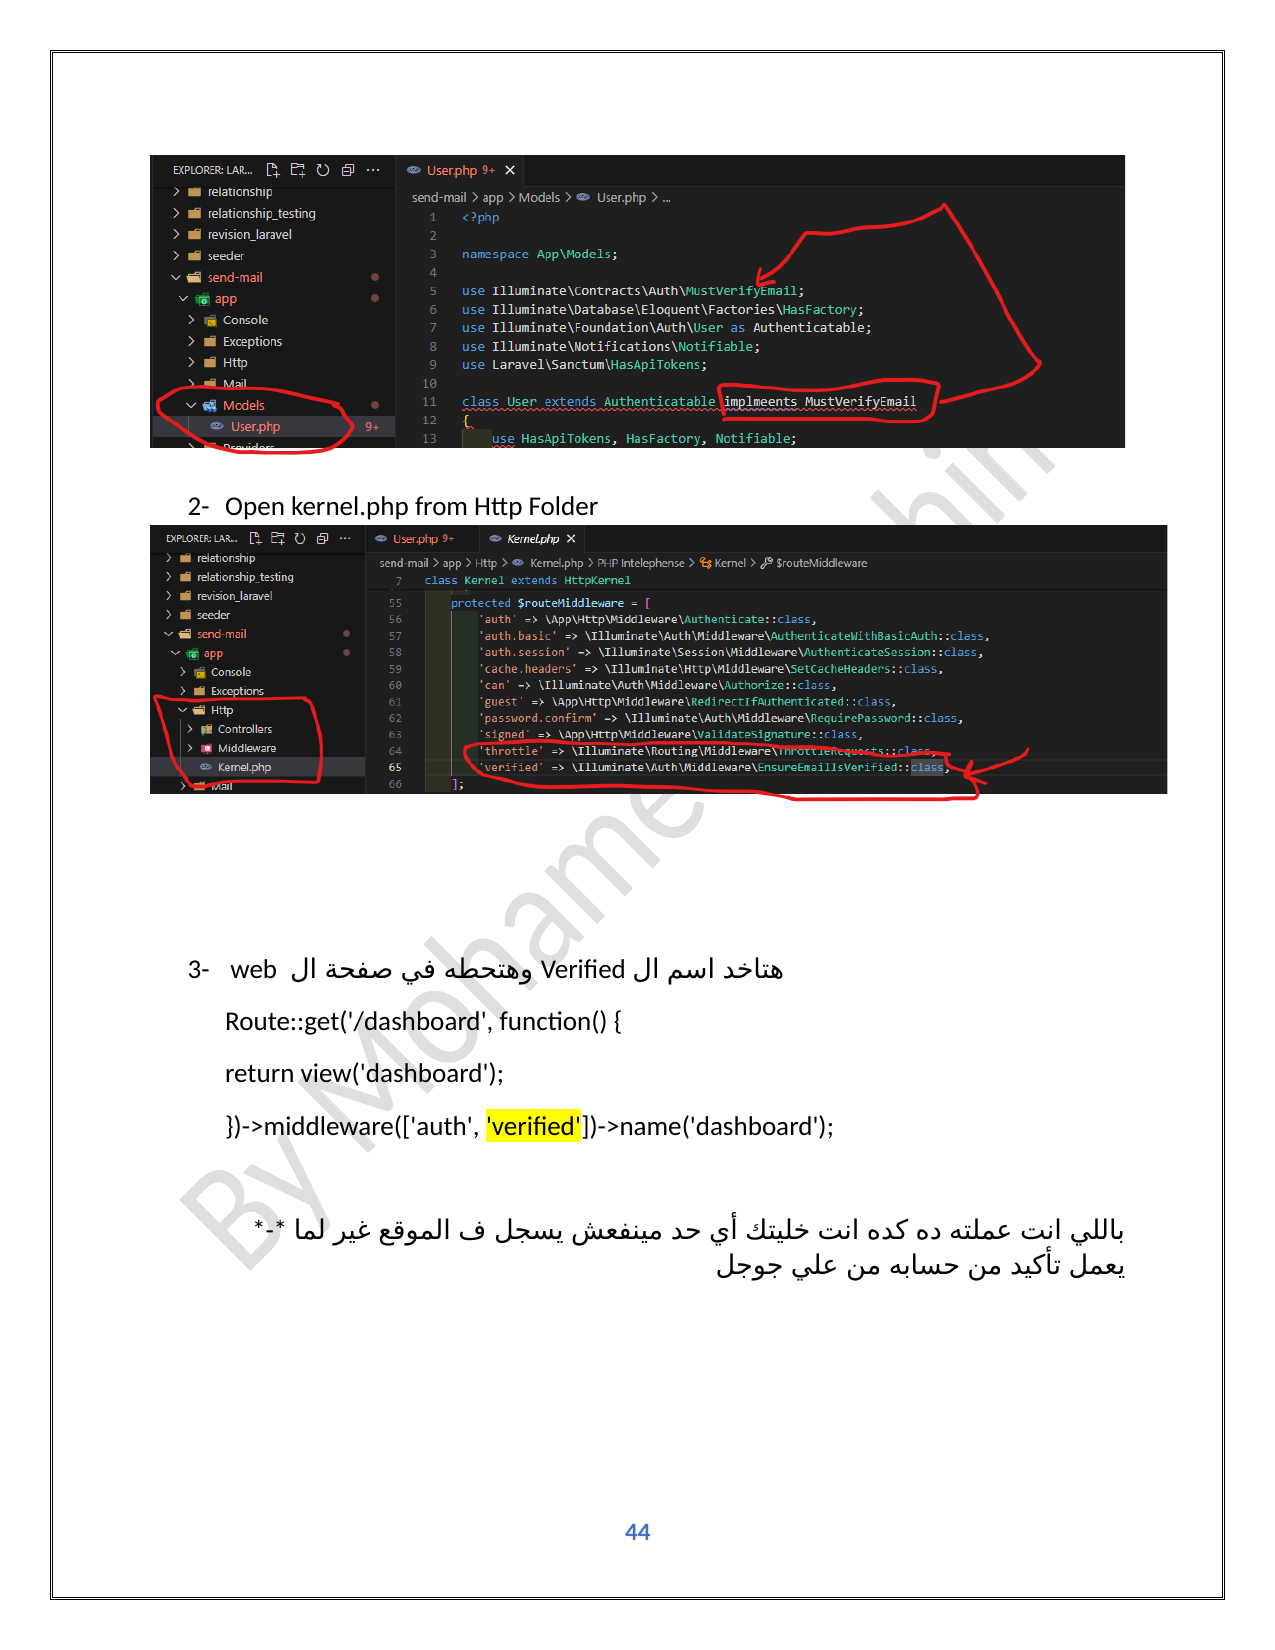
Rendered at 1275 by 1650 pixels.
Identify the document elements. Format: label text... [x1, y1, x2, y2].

list web وهتحطه في صفحة ال Verified هتاخد اسم ال [187, 952, 1125, 985]
text Route::get('/dashboard', function() { [225, 1004, 1125, 1037]
picture [150, 155, 1125, 455]
text })->middleware(['auth', 'verified'])->name('dashboard'); [225, 1109, 486, 1142]
text return view('dashboard'); [225, 1056, 1125, 1089]
text *-* باللي انت عملته ده كده انت خليتك أي حد مينفعش يسجل ف الموقع غير لما يعمل تأكيد من حسابه من علي جوجل [225, 1213, 1125, 1280]
list Open kernel.php from Http Folder [187, 489, 1125, 522]
text })->middleware(['auth', 'verified'])->name('dashboard'); [581, 1109, 1125, 1142]
picture [150, 525, 1168, 802]
